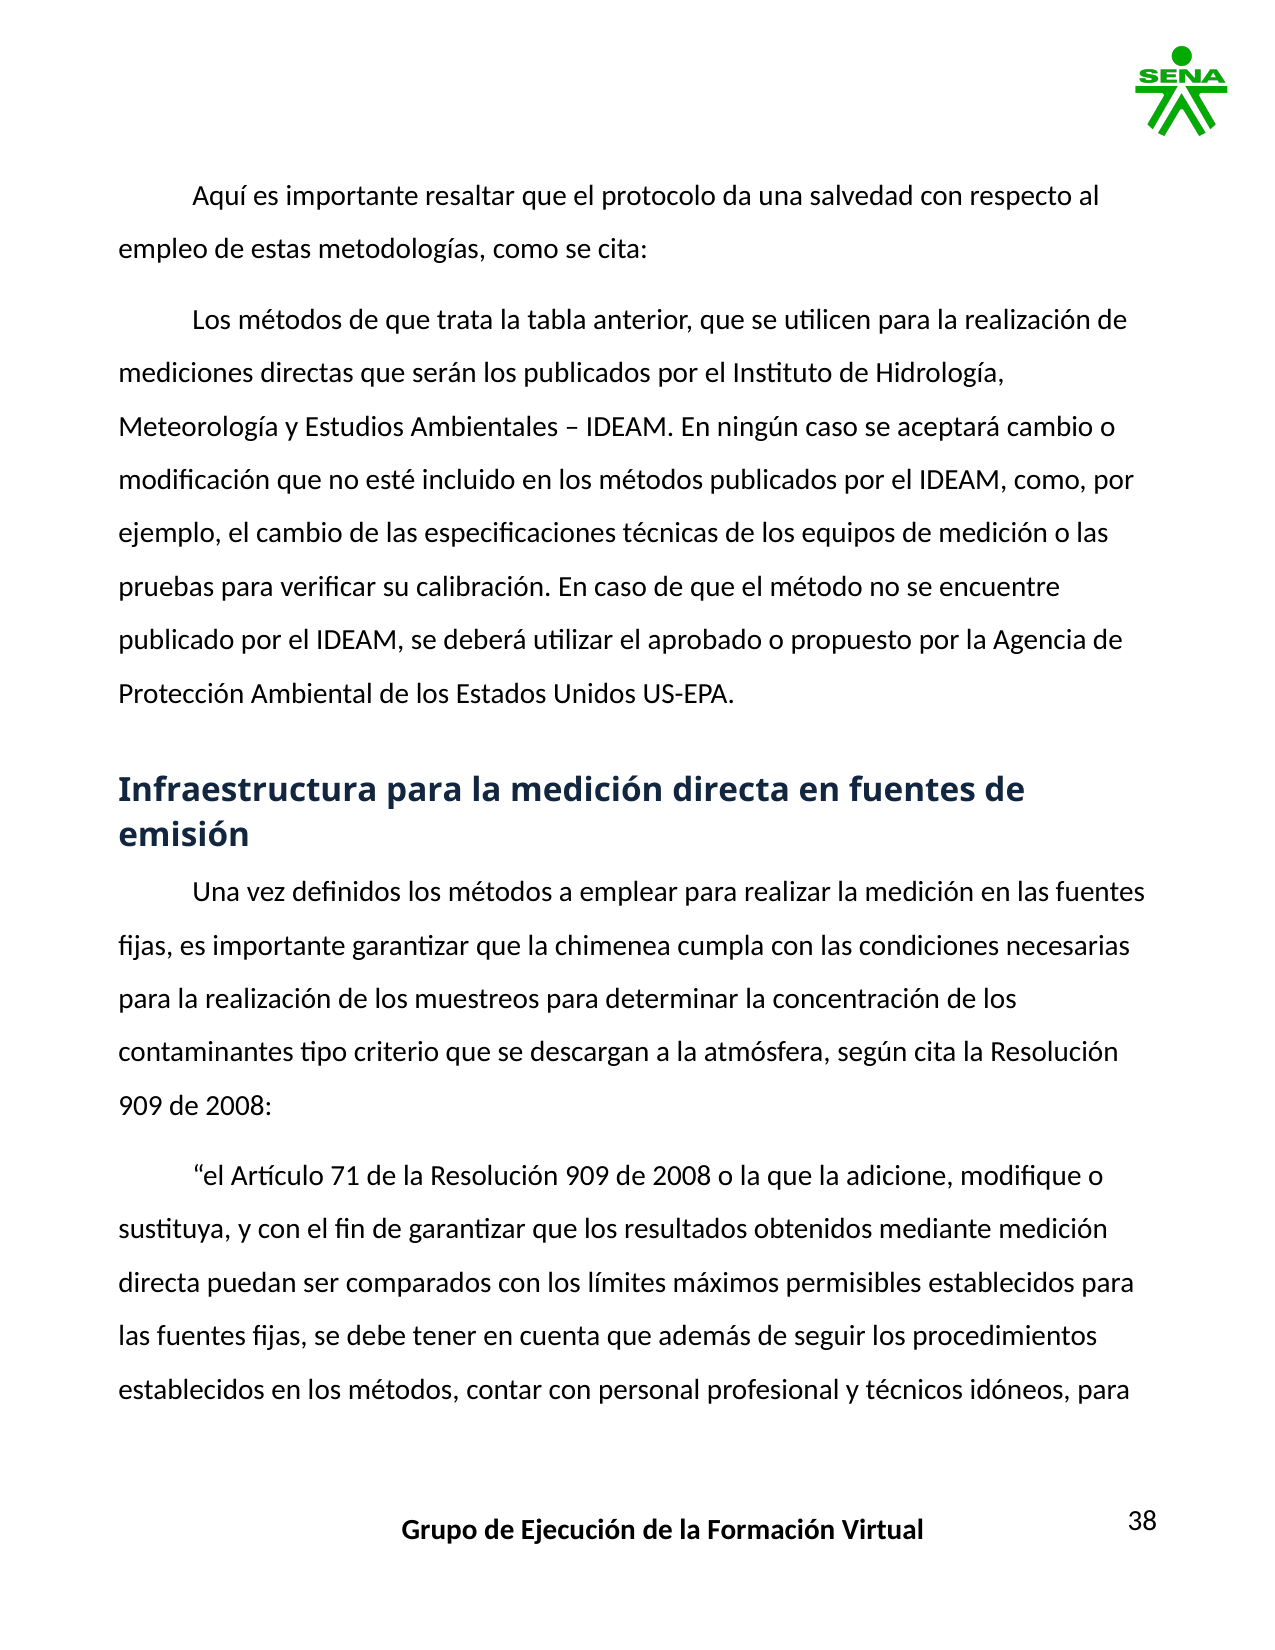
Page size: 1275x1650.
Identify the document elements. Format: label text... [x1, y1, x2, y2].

text Una vez definidos los métodos a emplear para realizar la medición en las fuentes fijas, es importante garantizar que la chimenea cumpla con las condiciones necesarias para la realización de los muestreos para determinar la concentración de los contaminantes tipo criterio que se descargan a la atmósfera, según cita la Resolución 909 de 2008: [118, 873, 1157, 1123]
text Los métodos de que trata la tabla anterior, que se utilicen para la realización de mediciones directas que serán los publicados por el Instituto de Hidrología, Meteorología y Estudios Ambientales – IDEAM. En ningún caso se aceptará cambio o modificación que no esté incluido en los métodos publicados por el IDEAM, como, por ejemplo, el cambio de las especificaciones técnicas de los equipos de medición o las pruebas para verificar su calibración. En caso de que el método no se encuentre publicado por el IDEAM, se deberá utilizar el aprobado o propuesto por la Agencia de Protección Ambiental de los Estados Unidos US-EPA. [118, 301, 1157, 710]
subtitle Infraestructura para la medición directa en fuentes de emisión [118, 766, 1157, 857]
picture [1135, 46, 1228, 136]
text Aquí es importante resaltar que el protocolo da una salvedad con respecto al empleo de estas metodologías, como se cita: [118, 177, 1157, 266]
